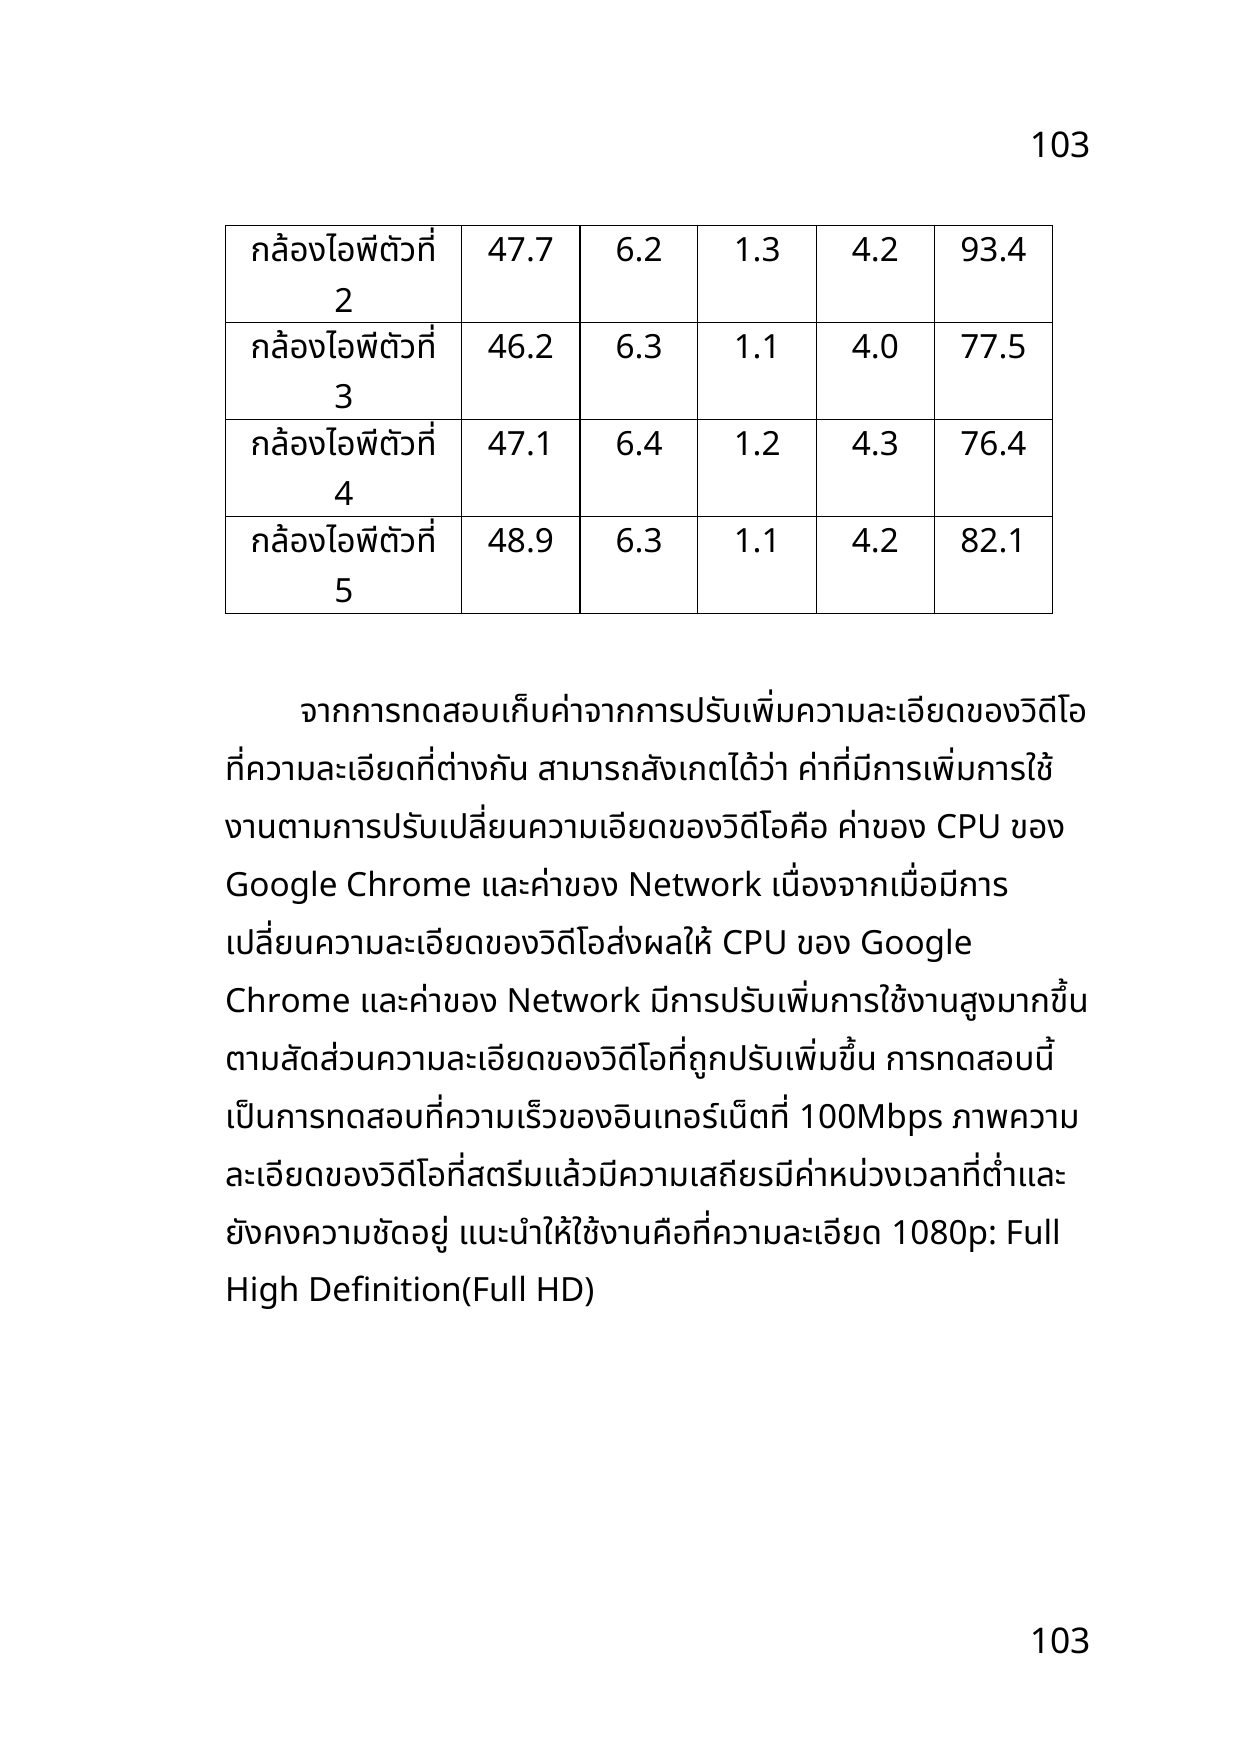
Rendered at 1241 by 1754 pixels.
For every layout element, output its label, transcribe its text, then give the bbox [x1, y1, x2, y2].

table_cell 1.1 [698, 323, 816, 419]
table_cell 4.0 [817, 323, 934, 419]
table_cell 48.9 [462, 517, 579, 612]
table_cell 47.1 [462, 420, 579, 516]
table_cell 76.4 [935, 420, 1052, 516]
table_cell 77.5 [935, 323, 1052, 419]
table_cell กล้องไอพีตัวที่ 2 [226, 226, 461, 322]
text จากการทดสอบเก็บค่าจากการปรับเพิ่มความละเอียดของวิดีโอที่ความละเอียดที่ต่างกัน สามารถสังเกตได้ว่า ค่าที่มีการเพิ่มการใช้งานตามการปรับเปลี่ยนความเอียดของวิดีโอคือ ค่าของ CPU ของ Google Chrome และค่าของ Network เนื่องจากเมื่อมีการเปลี่ยนความละเอียดของวิดีโอส่งผลให้ CPU ของ Google Chrome และค่าของ Network มีการปรับเพิ่มการใช้งานสูงมากขึ้นตามสัดส่วนความละเอียดของวิดีโอที่ถูกปรับเพิ่มขึ้น การทดสอบนี้เป็นการทดสอบที่ความเร็วของอินเทอร์เน็ตที่ 100Mbps ภาพความละเอียดของวิดีโอที่สตรีมแล้วมีความเสถียรมีค่าหน่วงเวลาที่ต่ำและยังคงความชัดอยู่ แนะนำให้ใช้งานคือที่ความละเอียด 1080p: Full High Definition(Full HD) [225, 687, 1090, 1312]
table_cell 47.7 [462, 226, 579, 322]
table_cell 1.2 [698, 420, 816, 516]
table_cell 4.2 [817, 517, 934, 612]
table_cell กล้องไอพีตัวที่ 5 [226, 517, 461, 612]
table_cell 4.3 [817, 420, 934, 516]
table_cell 82.1 [935, 517, 1052, 612]
table_cell 6.2 [581, 226, 697, 322]
table_cell กล้องไอพีตัวที่ 4 [226, 420, 461, 516]
table_cell 6.3 [581, 323, 697, 419]
table_cell 1.3 [698, 226, 816, 322]
table_cell 1.1 [698, 517, 816, 612]
table_cell 6.3 [581, 517, 697, 612]
table_cell กล้องไอพีตัวที่ 3 [226, 323, 461, 419]
table_cell 6.4 [581, 420, 697, 516]
table_cell 93.4 [935, 226, 1052, 322]
table_cell 4.2 [817, 226, 934, 322]
table_cell 46.2 [462, 323, 579, 419]
